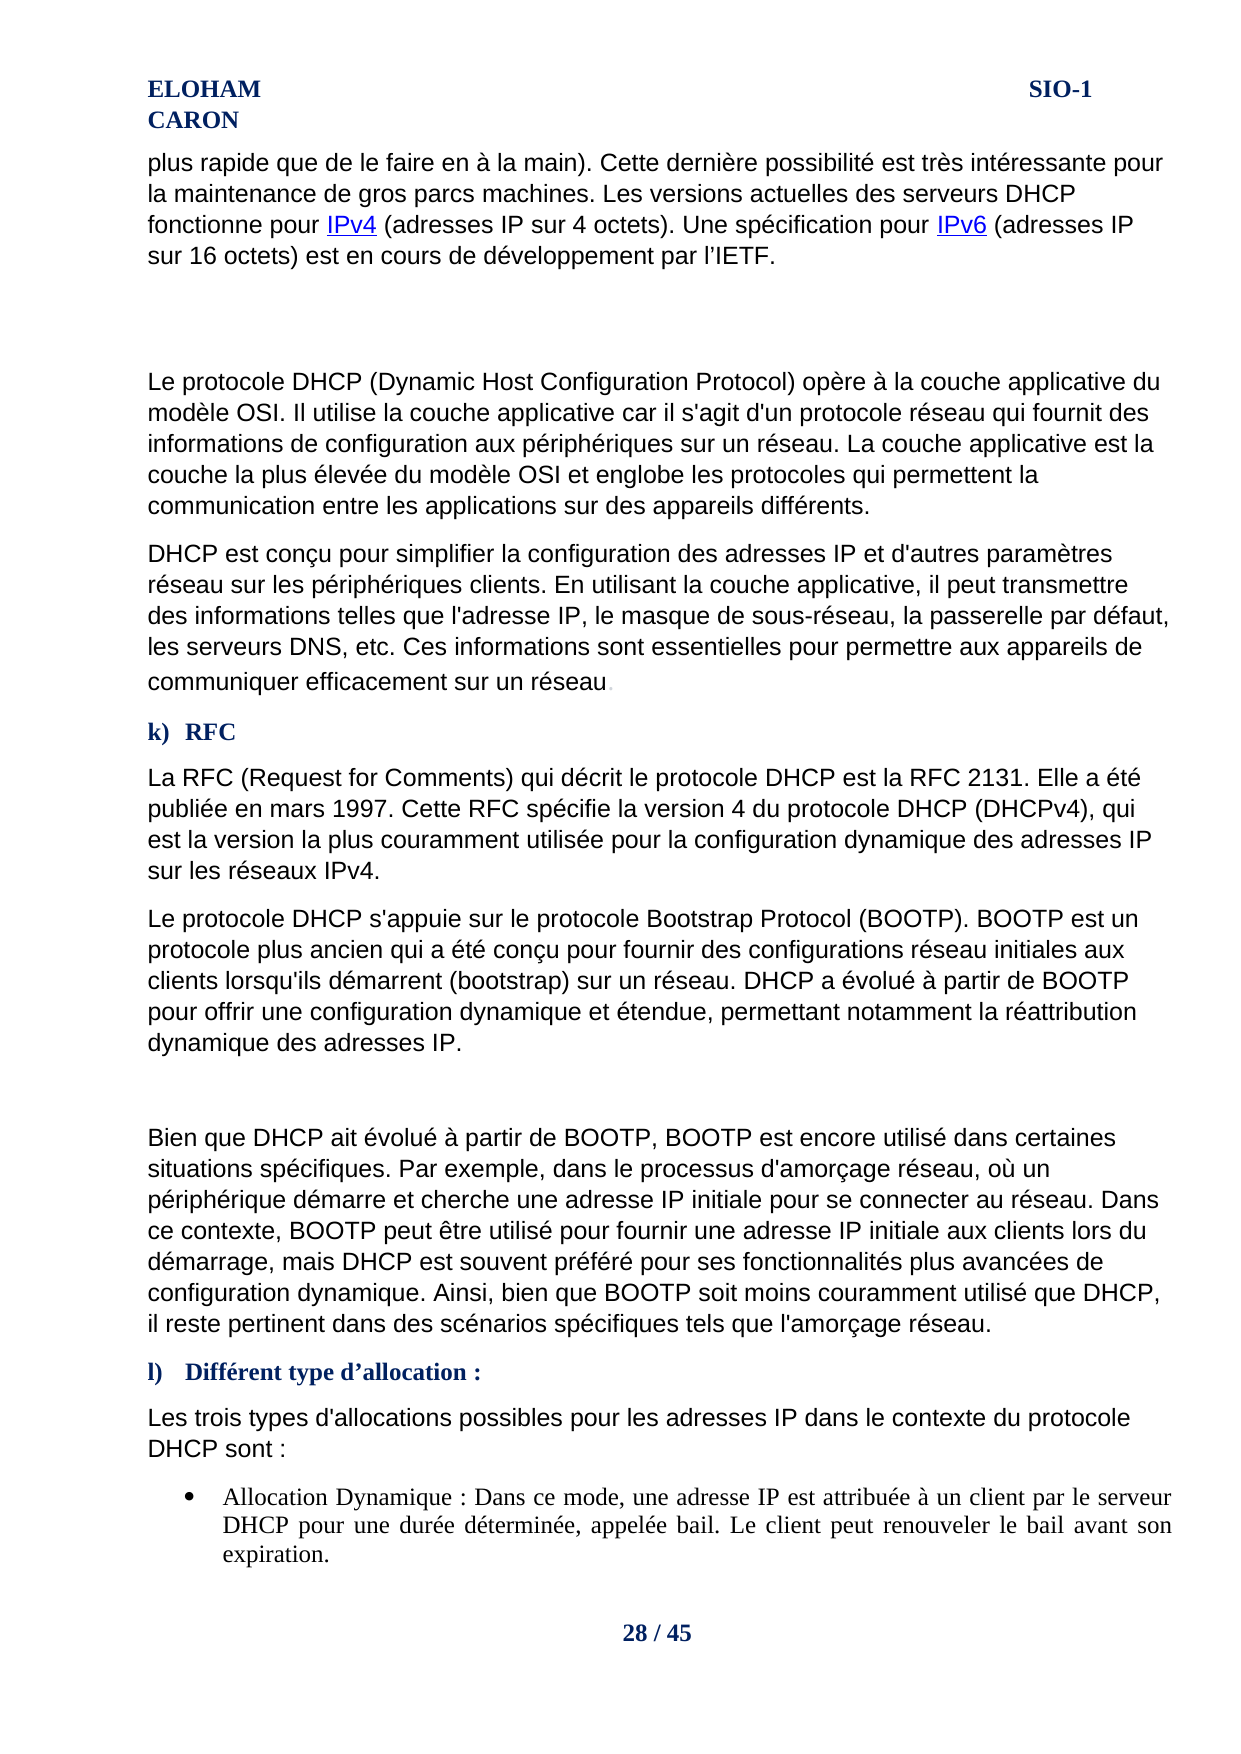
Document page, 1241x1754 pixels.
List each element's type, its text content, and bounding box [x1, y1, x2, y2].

text Les trois types d'allocations possibles pour les adresses IP dans le contexte du protocole DHCP sont : [147, 1403, 1173, 1463]
text La RFC (Request for Comments) qui décrit le protocole DHCP est la RFC 2131. Elle a été publiée en mars 1997. Cette RFC spécifie la version 4 du protocole DHCP (DHCPv4), qui est la version la plus couramment utilisée pour la configuration dynamique des adresses IP sur les réseaux IPv4. [147, 763, 1173, 885]
text Le protocole DHCP (Dynamic Host Configuration Protocol) opère à la couche applicative du modèle OSI. Il utilise la couche applicative car il s'agit d'un protocole réseau qui fournit des informations de configuration aux périphériques sur un réseau. La couche applicative est la couche la plus élevée du modèle OSI et englobe les protocoles qui permettent la communication entre les applications sur des appareils différents. [147, 336, 1173, 520]
list Allocation Dynamique : Dans ce mode, une adresse IP est attribuée à un client par le serveur DHCP pour une durée déterminée, appelée bail. Le client peut renouveler le bail avant son expiration. [185, 1482, 1173, 1568]
text Bien que DHCP ait évolué à partir de BOOTP, BOOTP est encore utilisé dans certaines situations spécifiques. Par exemple, dans le processus d'amorçage réseau, où un périphérique démarre et cherche une adresse IP initiale pour se connecter au réseau. Dans ce contexte, BOOTP peut être utilisé pour fournir une adresse IP initiale aux clients lors du démarrage, mais DHCP est souvent préféré pour ses fonctionnalités plus avancées de configuration dynamique. Ainsi, bien que BOOTP soit moins couramment utilisé que DHCP, il reste pertinent dans des scénarios spécifiques tels que l'amorçage réseau. [147, 1123, 1173, 1338]
text Le protocole DHCP s'appuie sur le protocole Bootstrap Protocol (BOOTP). BOOTP est un protocole plus ancien qui a été conçu pour fournir des configurations réseau initiales aux clients lorsqu'ils démarrent (bootstrap) sur un réseau. DHCP a évolué à partir de BOOTP pour offrir une configuration dynamique et étendue, permettant notamment la réattribution dynamique des adresses IP. [147, 904, 1173, 1057]
subtitle RFC [147, 717, 1173, 746]
subtitle Différent type d’allocation : [147, 1357, 1173, 1386]
text DHCP est conçu pour simplifier la configuration des adresses IP et d'autres paramètres réseau sur les périphériques clients. En utilisant la couche applicative, il peut transmettre des informations telles que l'adresse IP, le masque de sous-réseau, la passerelle par défaut, les serveurs DNS, etc. Ces informations sont essentielles pour permettre aux appareils de communiquer efficacement sur un réseau. [147, 539, 1173, 698]
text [147, 147, 1173, 269]
